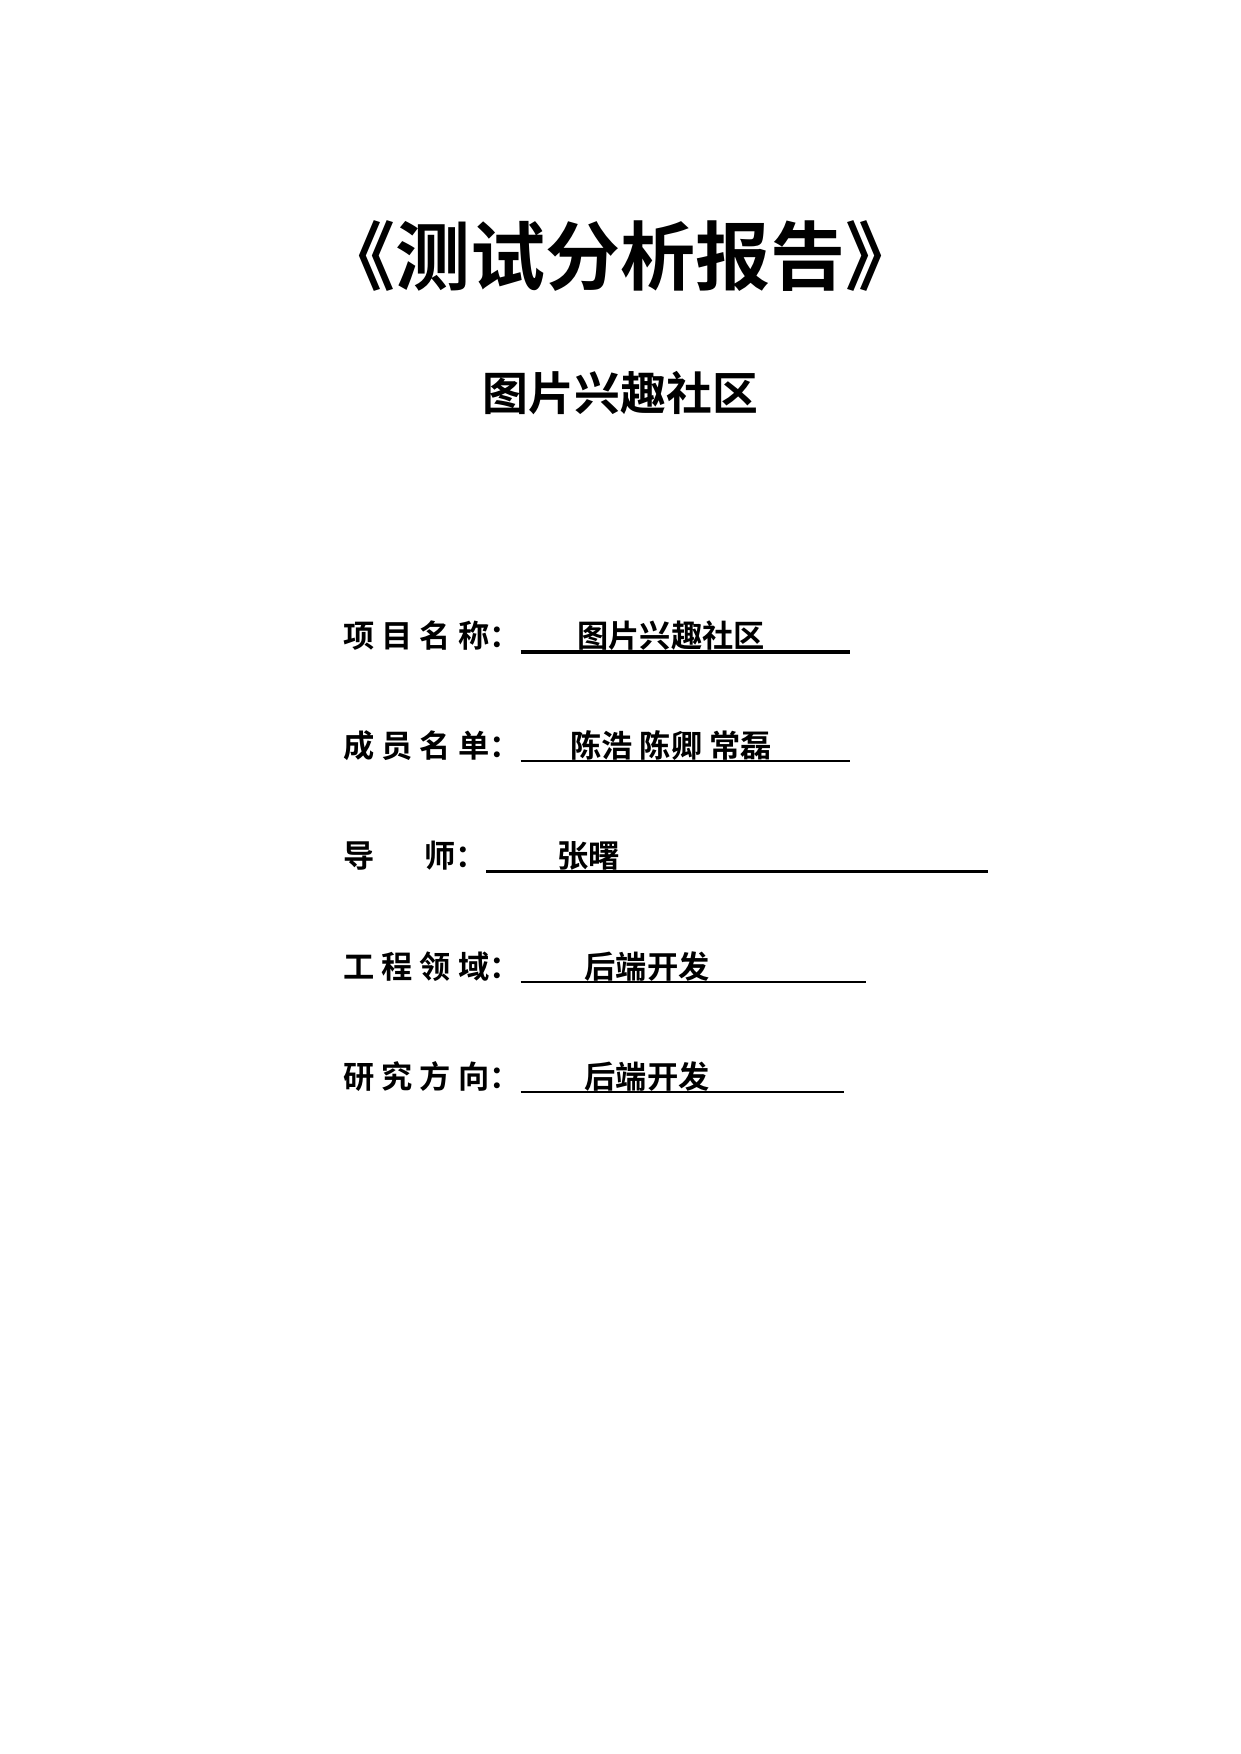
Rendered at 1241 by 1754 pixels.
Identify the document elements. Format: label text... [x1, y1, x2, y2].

text 成 员 名 单： 陈浩 陈卿 常磊 [187, 711, 1053, 776]
title 《测试分析报告》 [187, 187, 1053, 317]
text 工 程 领 域： 后端开发 [187, 932, 1053, 997]
text 研 究 方 向： 后端开发 [187, 1042, 1053, 1107]
subtitle 图片兴趣社区 [187, 342, 1053, 439]
text 导 师： 张曙 [187, 822, 1053, 887]
text 项 目 名 称： 图片兴趣社区 [187, 601, 1053, 666]
